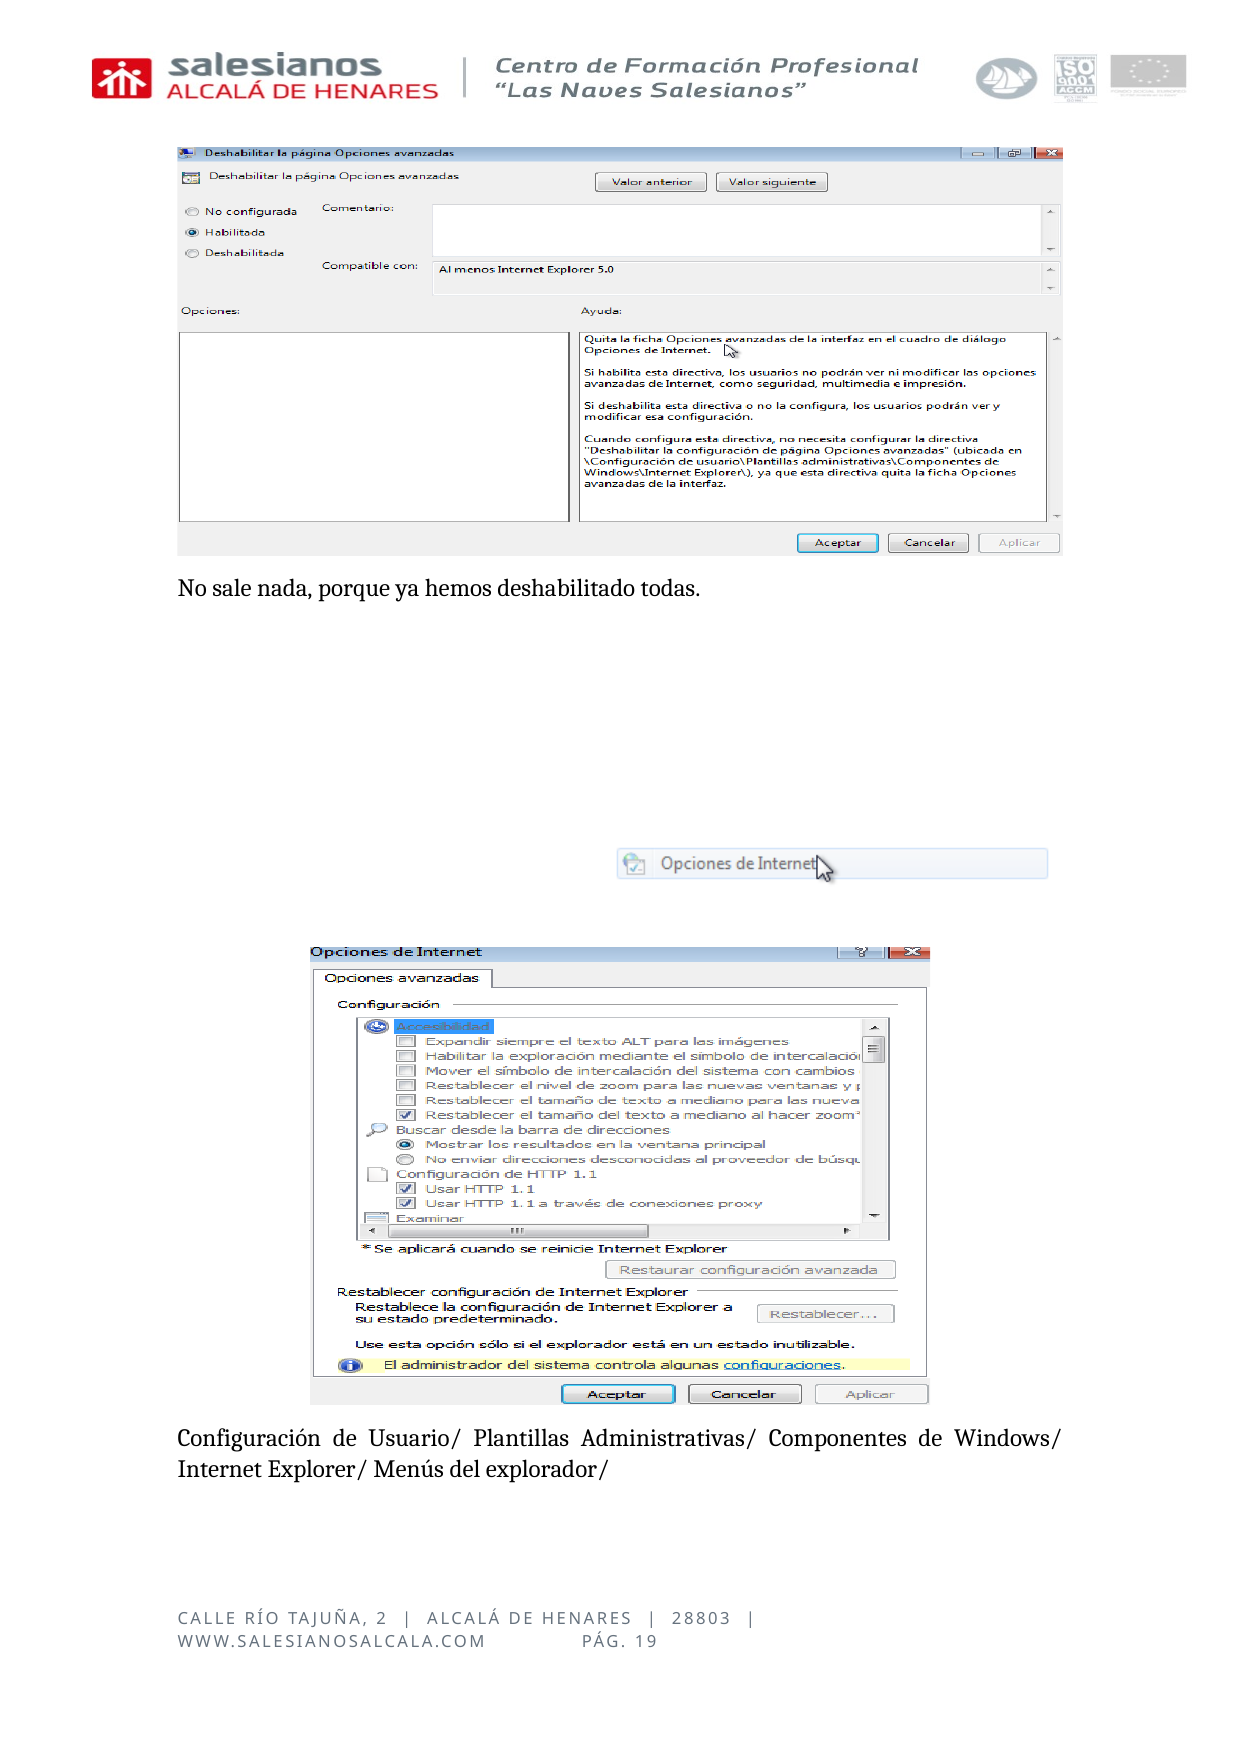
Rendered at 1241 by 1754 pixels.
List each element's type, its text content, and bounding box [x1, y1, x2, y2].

picture [177, 147, 1063, 556]
text Configuración de Usuario/ Plantillas Administrativas/ Componentes de Windows/ Internet Explorer/ Menús del explorador/ [177, 1424, 1063, 1483]
picture [177, 621, 1063, 929]
text No sale nada, porque ya hemos deshabilitado todas. [177, 574, 1063, 603]
picture [310, 947, 931, 1405]
